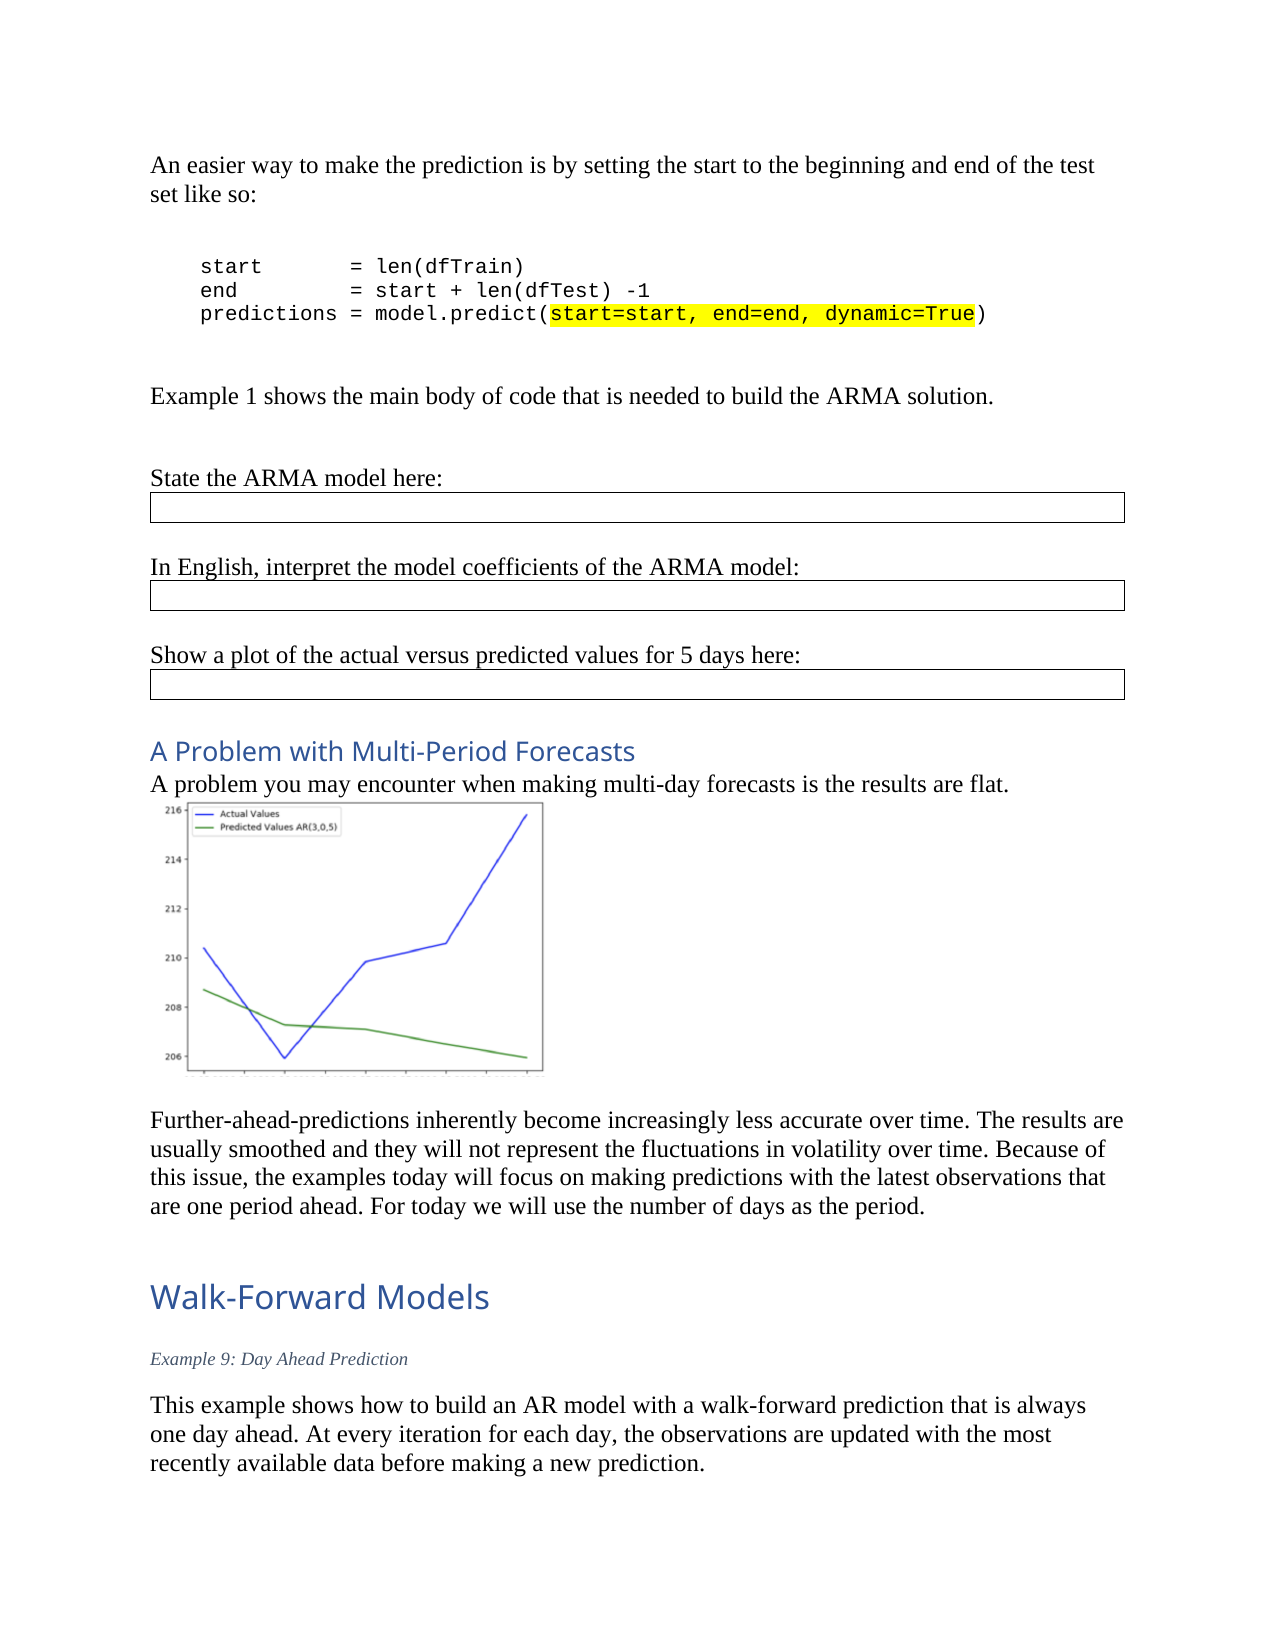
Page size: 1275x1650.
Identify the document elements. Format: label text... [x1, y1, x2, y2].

table_header [151, 670, 1124, 698]
table_header [151, 493, 1124, 522]
text Further-ahead-predictions inherently become increasingly less accurate over time. The results are usually smoothed and they will not represent the fluctuations in volatility over time. Because of this issue, the examples today will focus on making predictions with the latest observations that are one period ahead. For today we will use the number of days as the period. [150, 1105, 1125, 1220]
subtitle A Problem with Multi-Period Forecasts [150, 732, 1125, 769]
text In English, interpret the model coefficients of the ARMA model: [150, 552, 1125, 580]
subtitle Walk-Forward Models [150, 1274, 1125, 1319]
text An easier way to make the prediction is by setting the start to the beginning and end of the test set like so: [150, 150, 1125, 207]
text A problem you may encounter when making multi-day forecasts is the results are flat. [150, 769, 1125, 798]
text start = len(dfTrain) end = start + len(dfTest) -1 predictions = model.predict(start=start, end=end, dynamic=True) [150, 232, 1125, 356]
text Example 9: Day Ahead Prediction [150, 1348, 1125, 1369]
text Example 1 shows the main body of code that is needed to build the ARMA solution. [150, 381, 1125, 409]
picture [150, 798, 551, 1077]
text Show a plot of the actual versus predicted values for 5 days here: [150, 640, 1125, 669]
text State the ARMA model here: [150, 463, 1125, 492]
text This example shows how to build an AR model with a walk-forward prediction that is always one day ahead. At every iteration for each day, the observations are updated with the most recently available data before making a new prediction. [150, 1390, 1125, 1476]
table_header [151, 581, 1124, 610]
